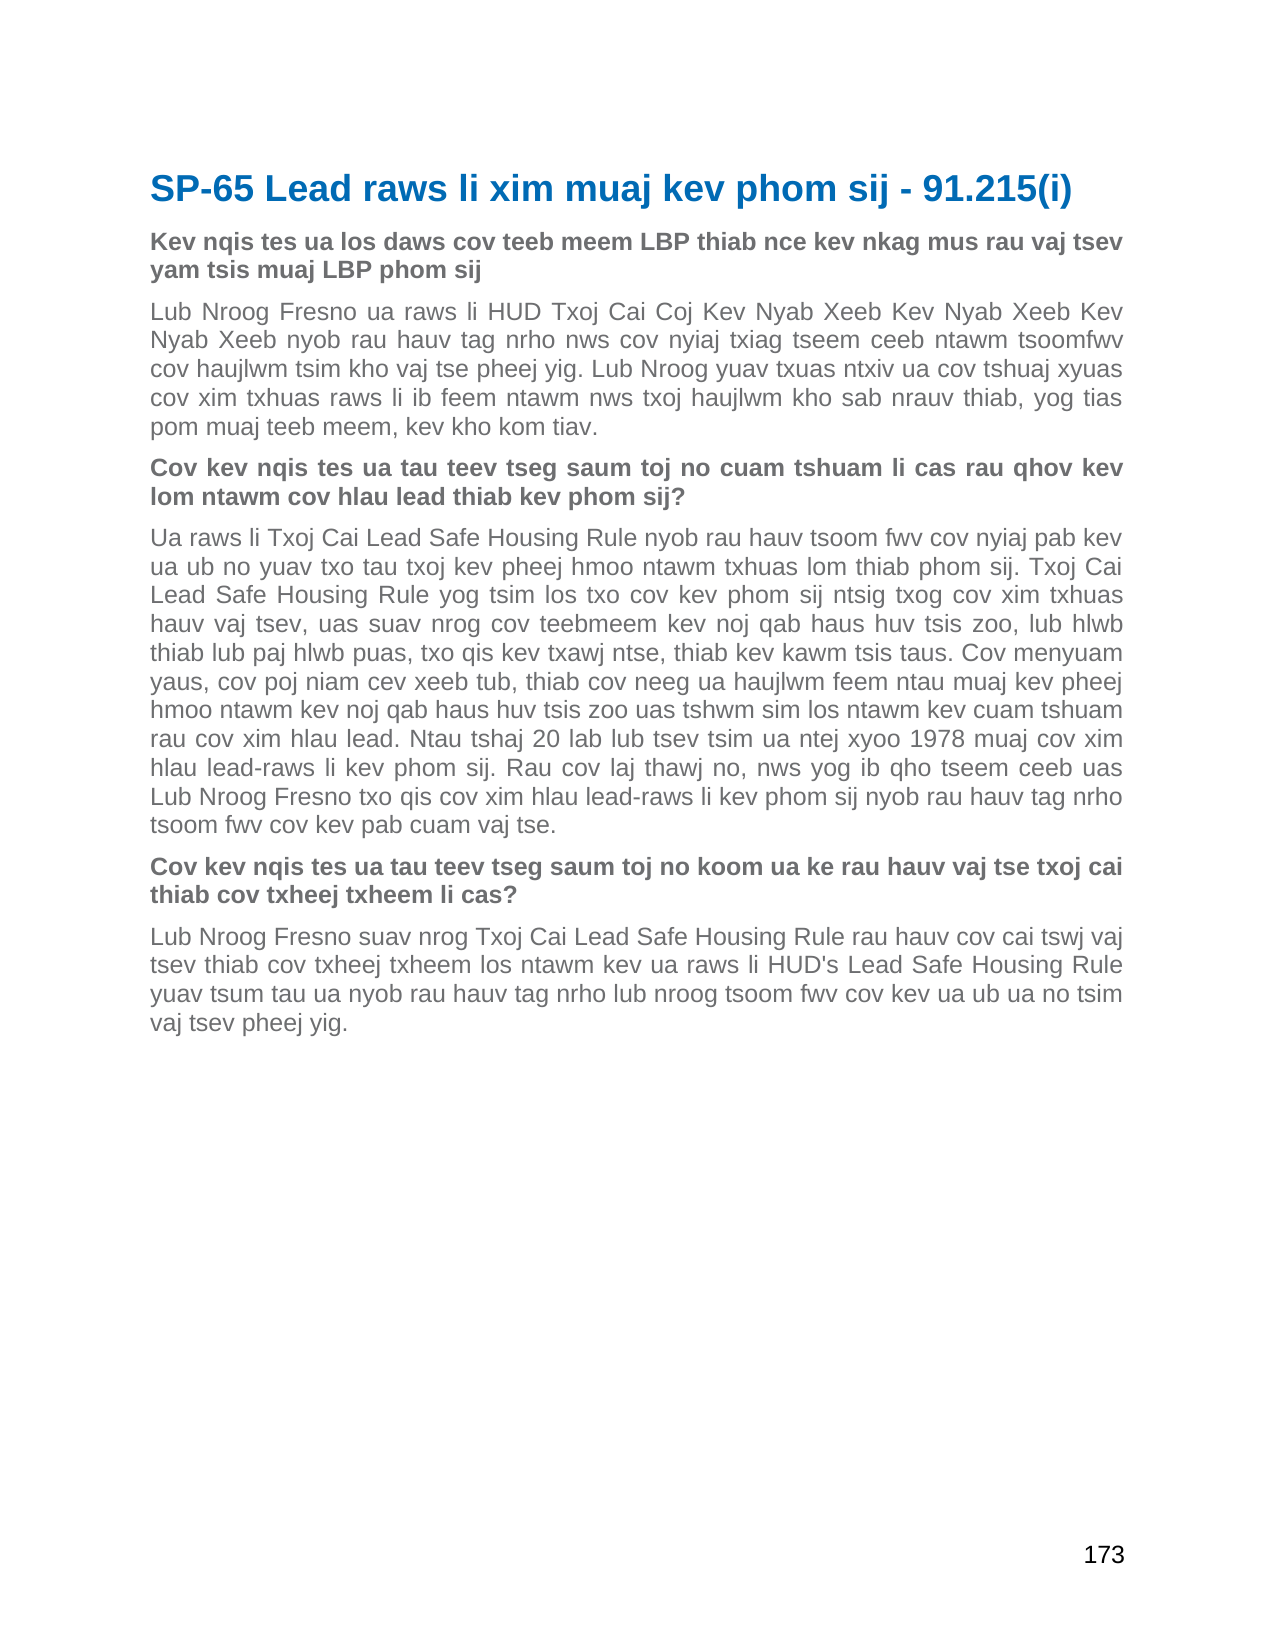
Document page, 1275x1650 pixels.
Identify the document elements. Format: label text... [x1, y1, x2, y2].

text Ua raws li Txoj Cai Lead Safe Housing Rule nyob rau hauv tsoom fwv cov nyiaj pab kev ua ub no yuav txo tau txoj kev pheej hmoo ntawm txhuas lom thiab phom sij. Txoj Cai Lead Safe Housing Rule yog tsim los txo cov kev phom sij ntsig txog cov xim txhuas hauv vaj tsev, uas suav nrog cov teebmeem kev noj qab haus huv tsis zoo, lub hlwb thiab lub paj hlwb puas, txo qis kev txawj ntse, thiab kev kawm tsis taus. Cov menyuam yaus, cov poj niam cev xeeb tub, thiab cov neeg ua haujlwm feem ntau muaj kev pheej hmoo ntawm kev noj qab haus huv tsis zoo uas tshwm sim los ntawm kev cuam tshuam rau cov xim hlau lead. Ntau tshaj 20 lab lub tsev tsim ua ntej xyoo 1978 muaj cov xim hlau lead-raws li kev phom sij. Rau cov laj thawj no, nws yog ib qho tseem ceeb uas Lub Nroog Fresno txo ​​qis cov xim hlau lead-raws li kev phom sij nyob rau hauv tag nrho tsoom fwv cov kev pab cuam vaj tse. [150, 523, 1125, 839]
text Lub Nroog Fresno ua raws li HUD Txoj Cai Coj Kev Nyab Xeeb Kev Nyab Xeeb Kev Nyab Xeeb nyob rau hauv tag nrho nws cov nyiaj txiag tseem ceeb ntawm tsoomfwv cov haujlwm tsim kho vaj tse pheej yig. Lub Nroog yuav txuas ntxiv ua cov tshuaj xyuas cov xim txhuas raws li ib feem ntawm nws txoj haujlwm kho sab nrauv thiab, yog tias pom muaj teeb meem, kev kho kom tiav. [150, 296, 1125, 440]
text SP-65 Lead raws li xim muaj kev phom sij - 91.215(i) [150, 167, 1125, 210]
text Cov kev nqis tes ua tau teev tseg saum toj no cuam tshuam li cas rau qhov kev lom ntawm cov hlau lead thiab kev phom sij? [150, 453, 1125, 510]
text Lub Nroog Fresno suav nrog Txoj Cai Lead Safe Housing Rule rau hauv cov cai tswj vaj tsev thiab cov txheej txheem los ntawm kev ua raws li HUD's Lead Safe Housing Rule yuav tsum tau ua nyob rau hauv tag nrho lub nroog tsoom fwv cov kev ua ub ua no tsim vaj tsev pheej yig. [150, 921, 1125, 1036]
text Kev nqis tes ua los daws cov teeb meem LBP thiab nce kev nkag mus rau vaj tsev yam tsis muaj LBP phom sij [150, 226, 1125, 284]
text Cov kev nqis tes ua tau teev tseg saum toj no koom ua ke rau hauv vaj tse txoj cai thiab cov txheej txheem li cas? [150, 851, 1125, 909]
